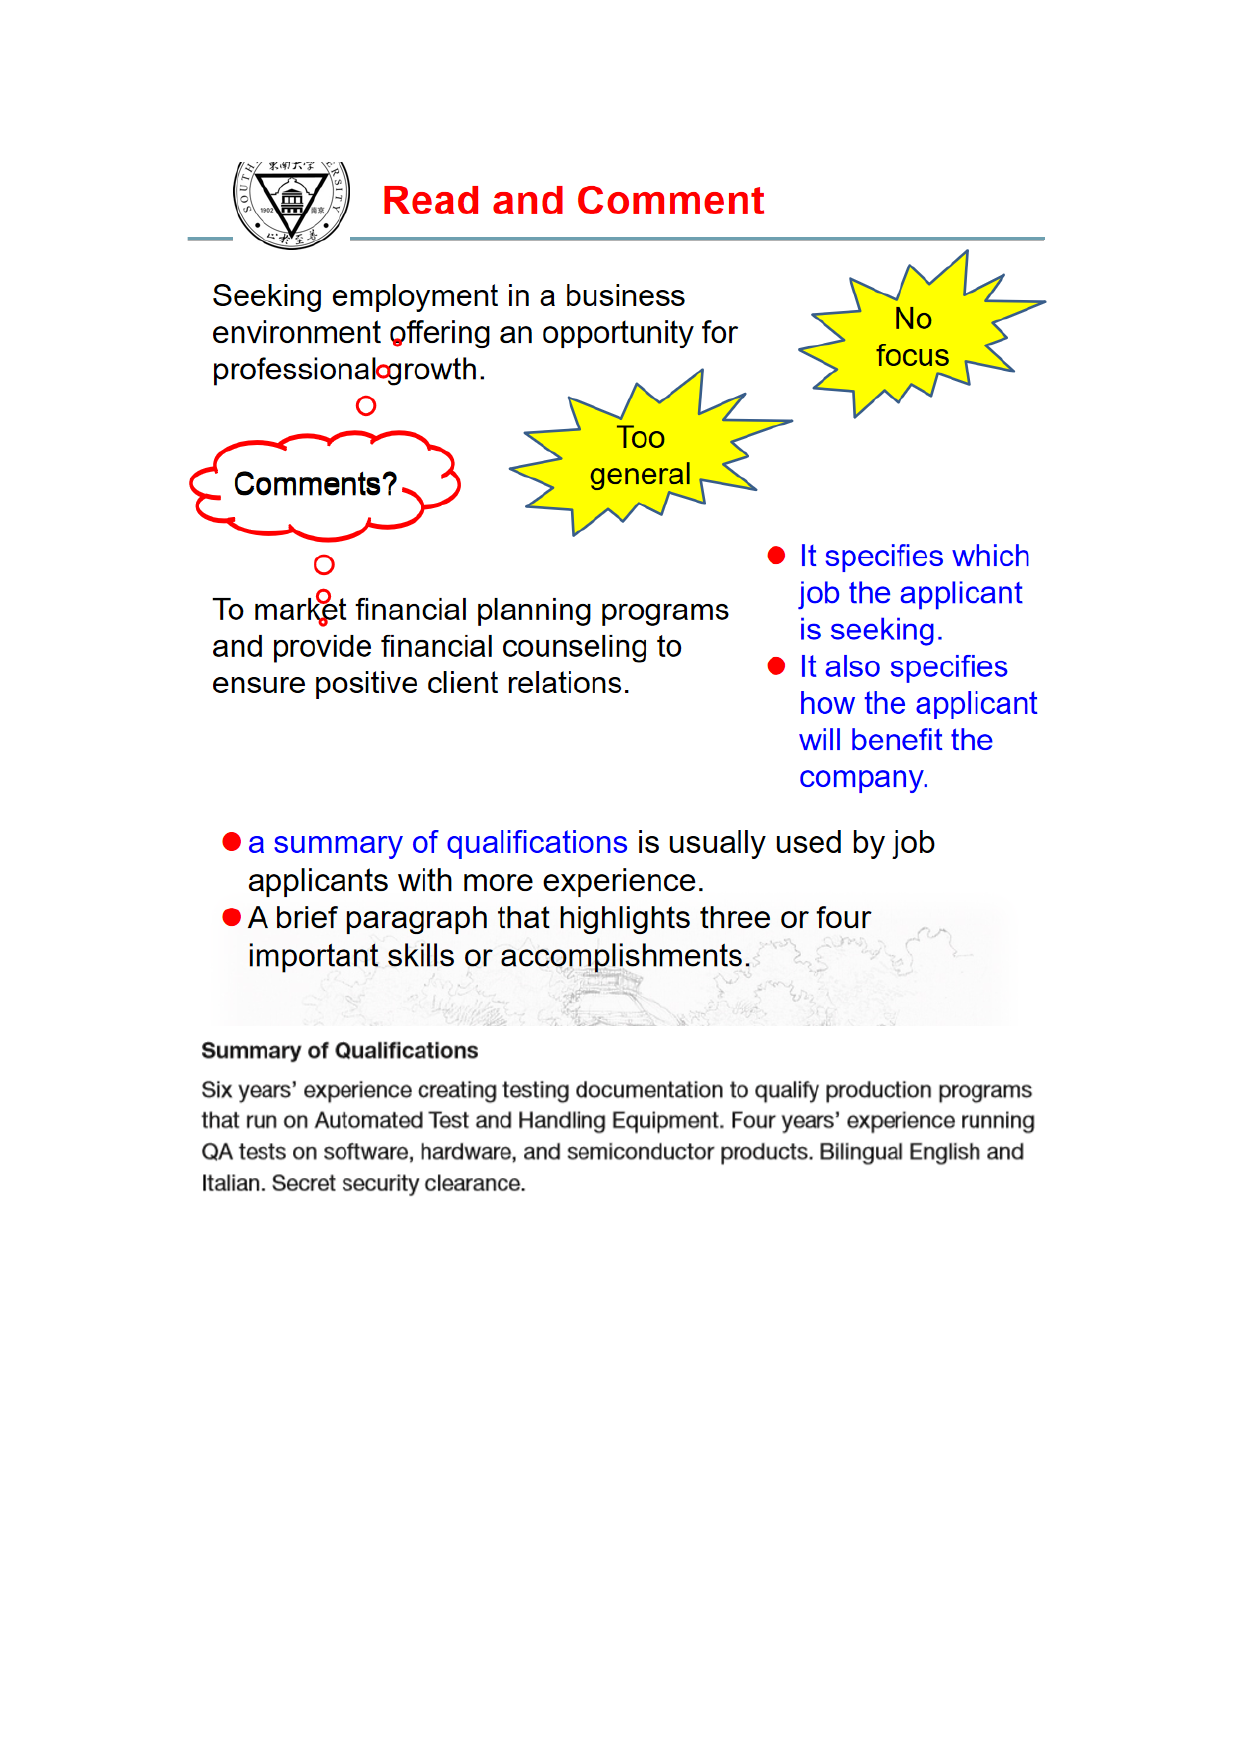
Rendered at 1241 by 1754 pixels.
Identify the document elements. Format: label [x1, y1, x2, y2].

picture [187, 162, 1053, 795]
picture [187, 812, 1053, 1207]
